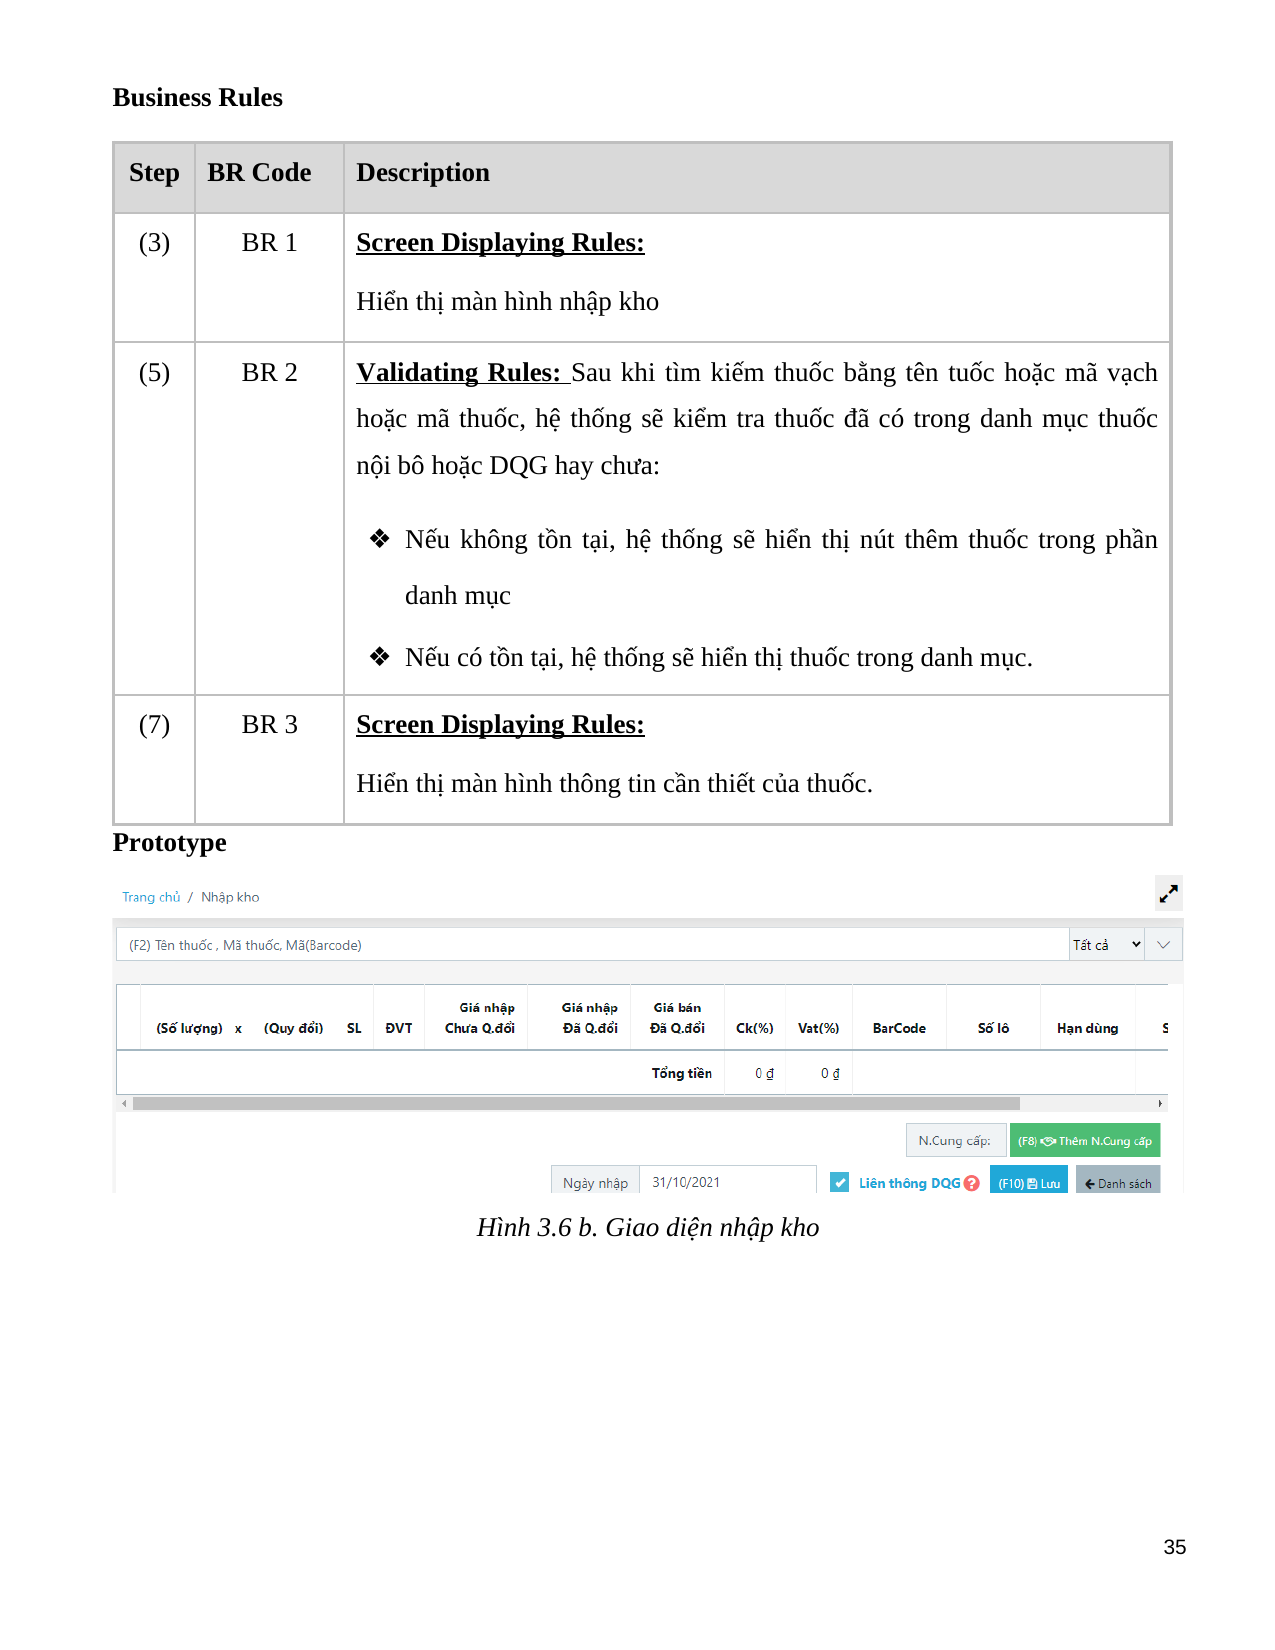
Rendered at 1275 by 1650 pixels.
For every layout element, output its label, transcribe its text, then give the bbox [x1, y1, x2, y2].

text Business Rules [112, 81, 1186, 112]
table_header BR Code [196, 144, 343, 212]
text Prototype [112, 826, 1186, 857]
table_header Description [345, 144, 1169, 212]
table_cell (7) [115, 696, 194, 823]
table_header Step [115, 144, 194, 212]
table_cell (3) [115, 214, 194, 341]
table_cell BR 2 [196, 343, 343, 693]
table_cell BR 1 [196, 214, 343, 341]
table_cell Screen Displaying Rules: Hiển thị màn hình thông tin cần thiết của thuốc. [345, 696, 1169, 823]
picture [112, 875, 1184, 1193]
table_cell (5) [115, 343, 194, 693]
text Hình 3.6 b. Giao diện nhập kho [112, 1211, 1186, 1242]
table_cell Validating Rules: Sau khi tìm kiếm thuốc bằng tên tuốc hoặc mã vạch hoặc mã thuốc, hệ thống sẽ kiểm tra thuốc đã có trong danh mục thuốc nội bô hoặc DQG hay chưa: Nếu không tồn tại, hệ thống sẽ hiển thị nút thêm thuốc trong phần danh mục Nếu có tồn tại, hệ thống sẽ hiển thị thuốc trong danh mục. [345, 343, 1169, 693]
table_cell Screen Displaying Rules: Hiển thị màn hình nhập kho [345, 214, 1169, 341]
table_cell BR 3 [196, 696, 343, 823]
